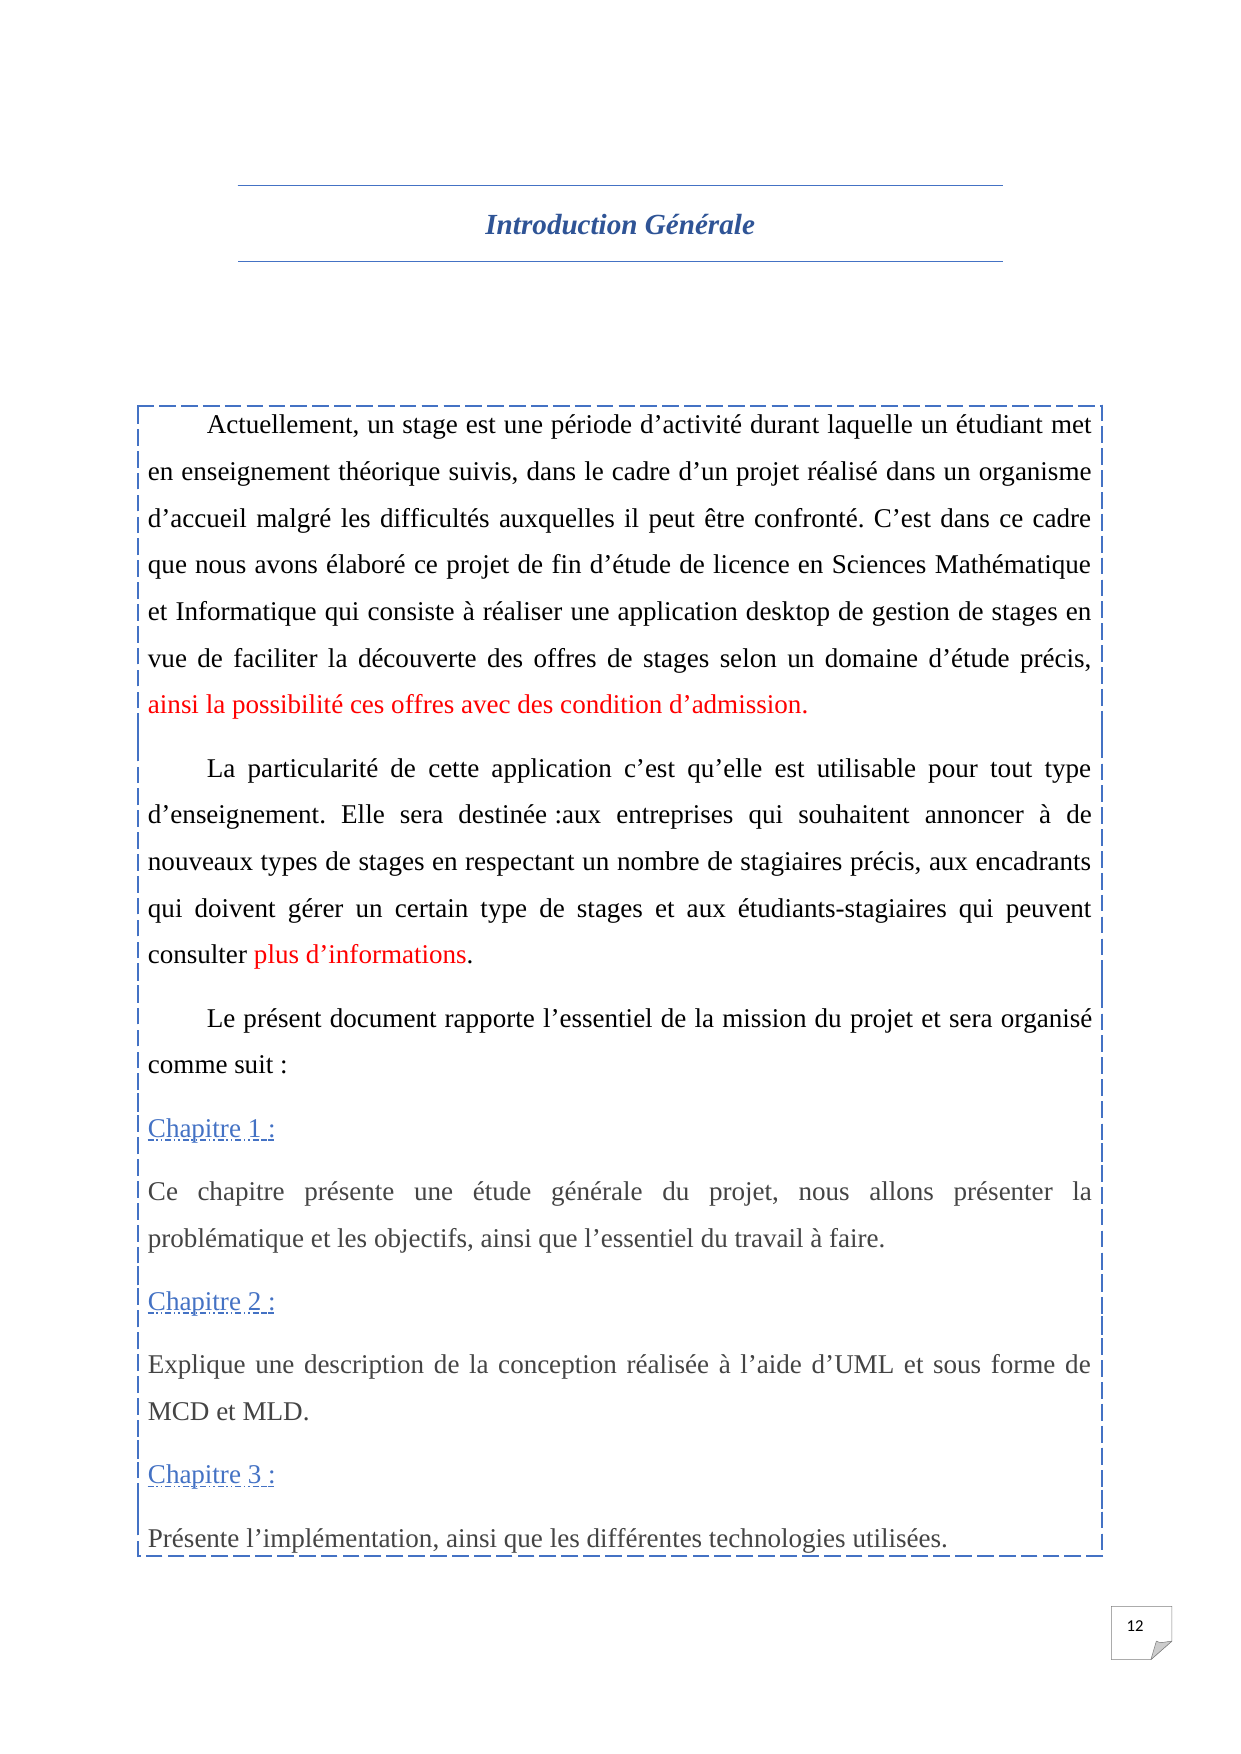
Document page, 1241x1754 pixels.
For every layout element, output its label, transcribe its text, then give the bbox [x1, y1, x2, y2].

text Présente l’implémentation, ainsi que les différentes technologies utilisées. [137, 1518, 1103, 1557]
text Le présent document rapporte l’essentiel de la mission du projet et sera organisé comme suit : [137, 998, 1103, 1080]
text Explique une description de la conception réalisée à l’aide d’UML et sous forme de MCD et MLD. [137, 1344, 1103, 1426]
text Chapitre 3 : [137, 1454, 1103, 1490]
text Introduction Générale [238, 186, 1003, 261]
text Ce chapitre présente une étude générale du projet, nous allons présenter la problématique et les objectifs, ainsi que l’essentiel du travail à faire. [137, 1171, 1103, 1253]
text Chapitre 1 : [137, 1108, 1103, 1143]
text Actuellement, un stage est une période d’activité durant laquelle un étudiant met en enseignement théorique suivis, dans le cadre d’un projet réalisé dans un organisme d’accueil malgré les difficultés auxquelles il peut être confronté. C’est dans ce cadre que nous avons élaboré ce projet de fin d’étude de licence en Sciences Mathématique et Informatique qui consiste à réaliser une application desktop de gestion de stages en vue de faciliter la découverte des offres de stages selon un domaine d’étude précis, ainsi la possibilité ces offres avec des condition d’admission. [137, 404, 1103, 720]
text Chapitre 2 : [137, 1281, 1103, 1316]
text La particularité de cette application c’est qu’elle est utilisable pour tout type d’enseignement. Elle sera destinée :aux entreprises qui souhaitent annoncer à de nouveaux types de stages en respectant un nombre de stagiaires précis, aux encadrants qui doivent gérer un certain type de stages et aux étudiants-stagiaires qui peuvent consulter plus d’informations. [137, 748, 1103, 970]
